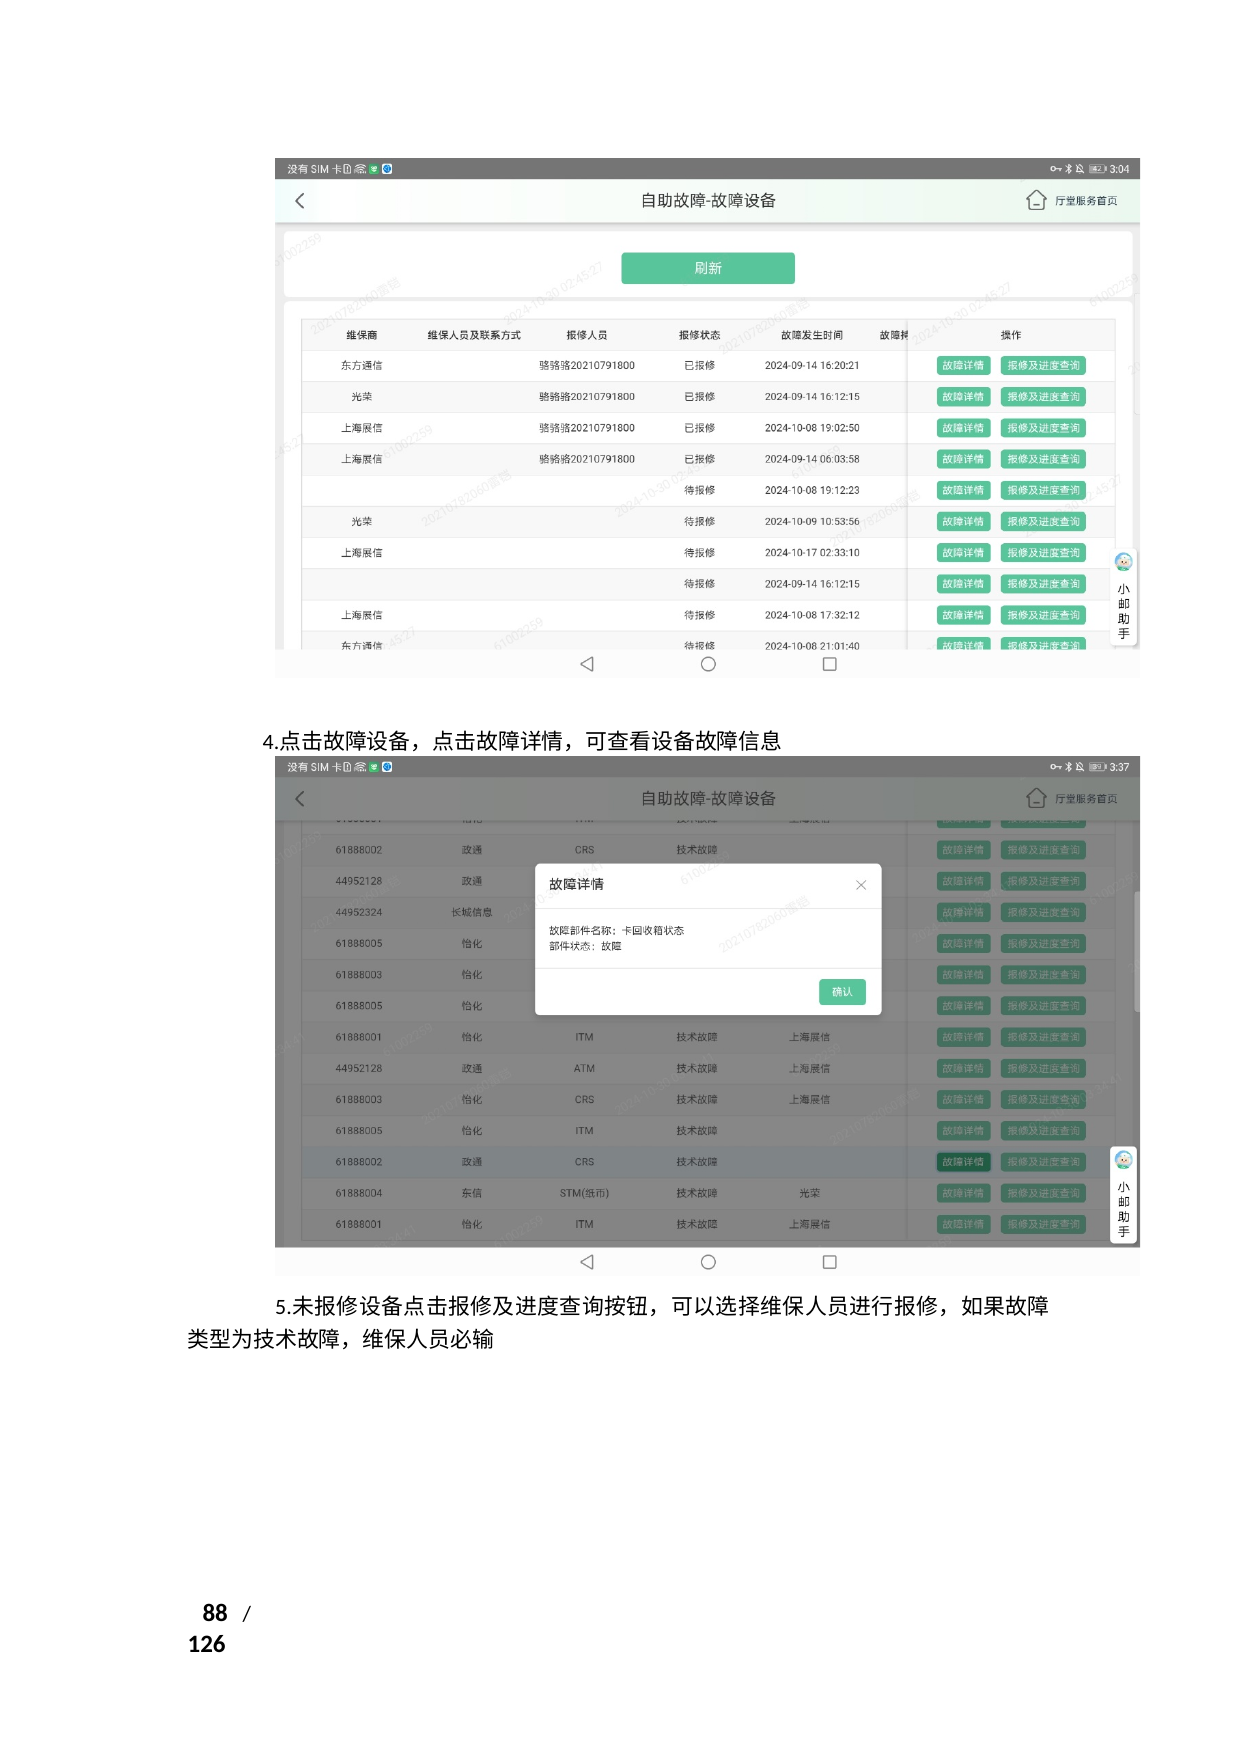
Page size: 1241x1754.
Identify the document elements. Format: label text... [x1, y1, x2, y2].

picture [275, 158, 1141, 678]
text 4.点击故障设备，点击故障详情，可查看设备故障信息 [219, 724, 1053, 756]
text 5.未报修设备点击报修及进度查询按钮，可以选择维保人员进行报修，如果故障类型为技术故障，维保人员必输 [187, 1289, 1053, 1354]
picture [275, 756, 1141, 1276]
